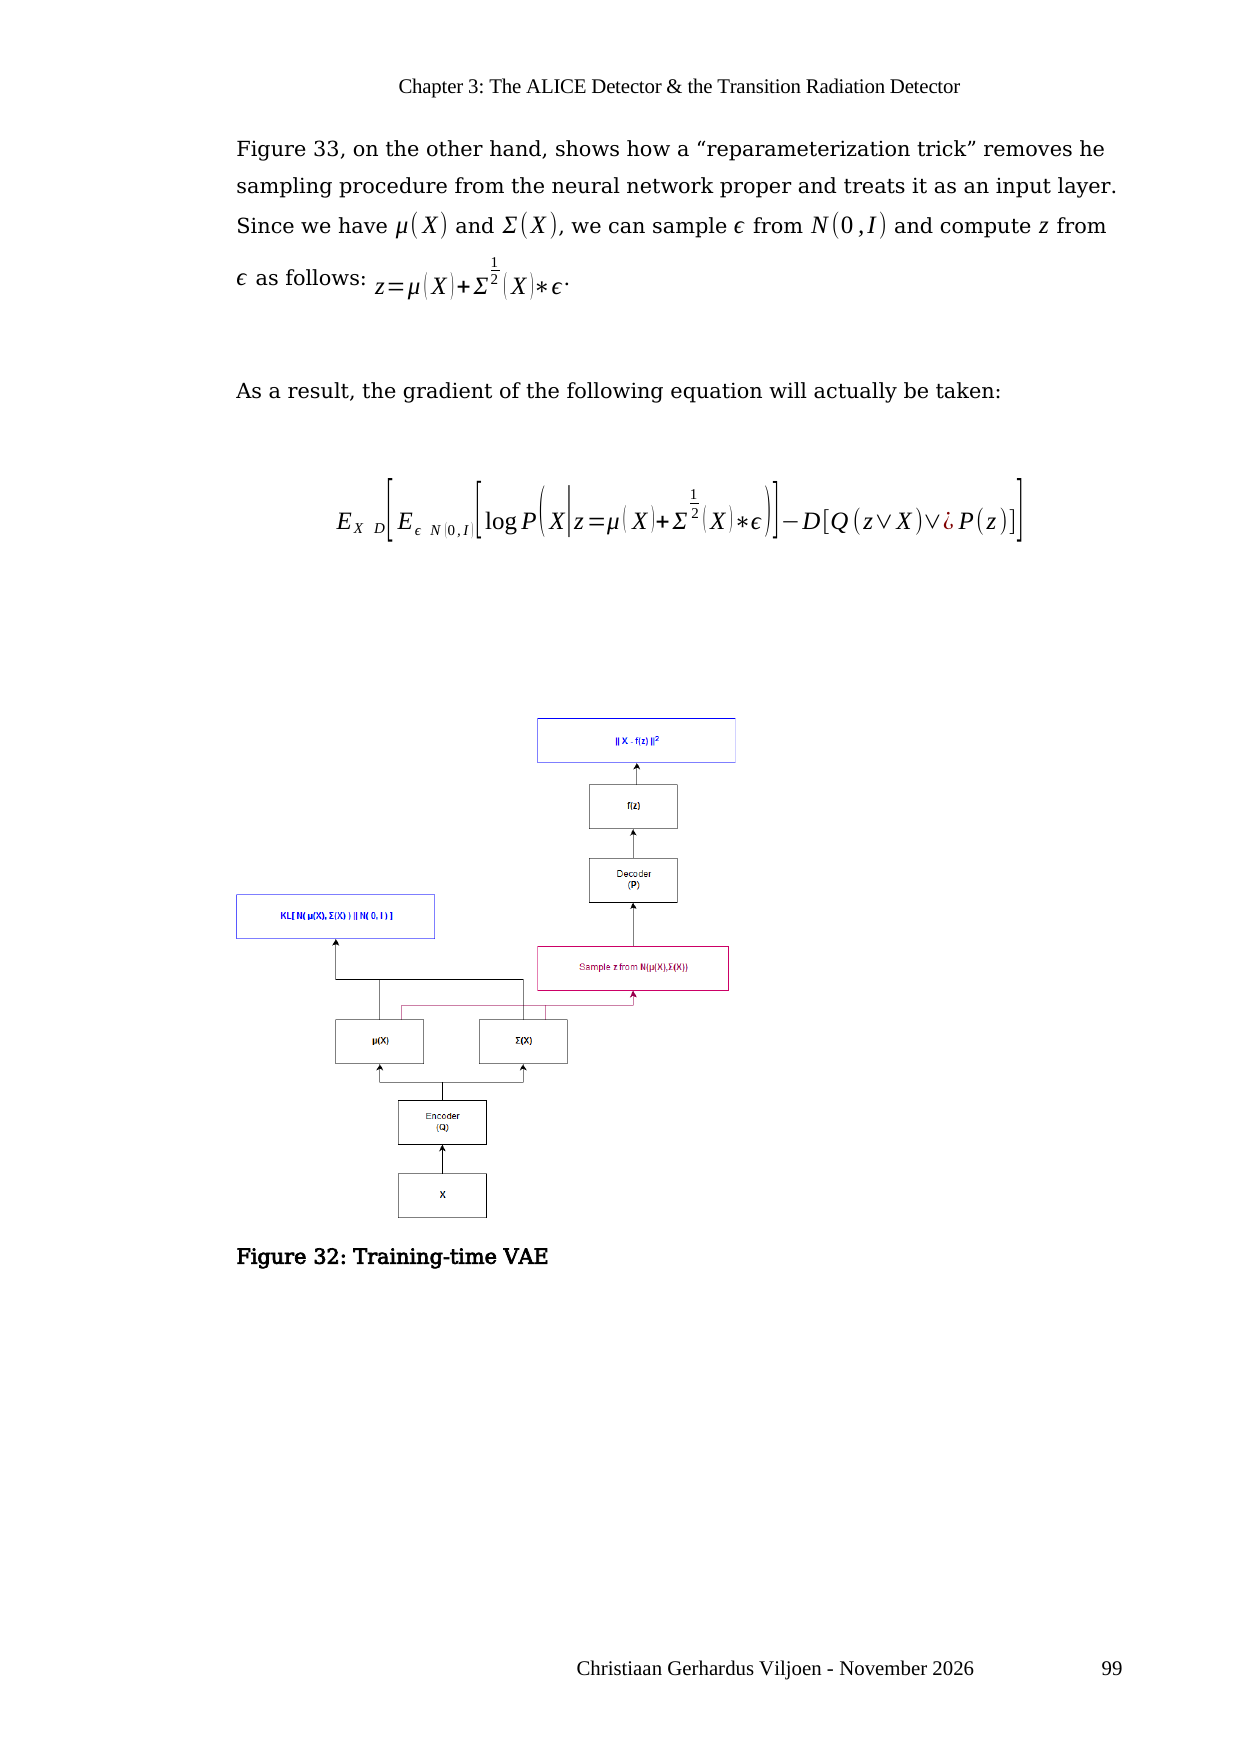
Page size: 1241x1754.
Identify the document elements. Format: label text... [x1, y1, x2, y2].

picture [236, 718, 736, 1218]
text As a result, the gradient of the following equation will actually be taken: [236, 377, 1122, 402]
